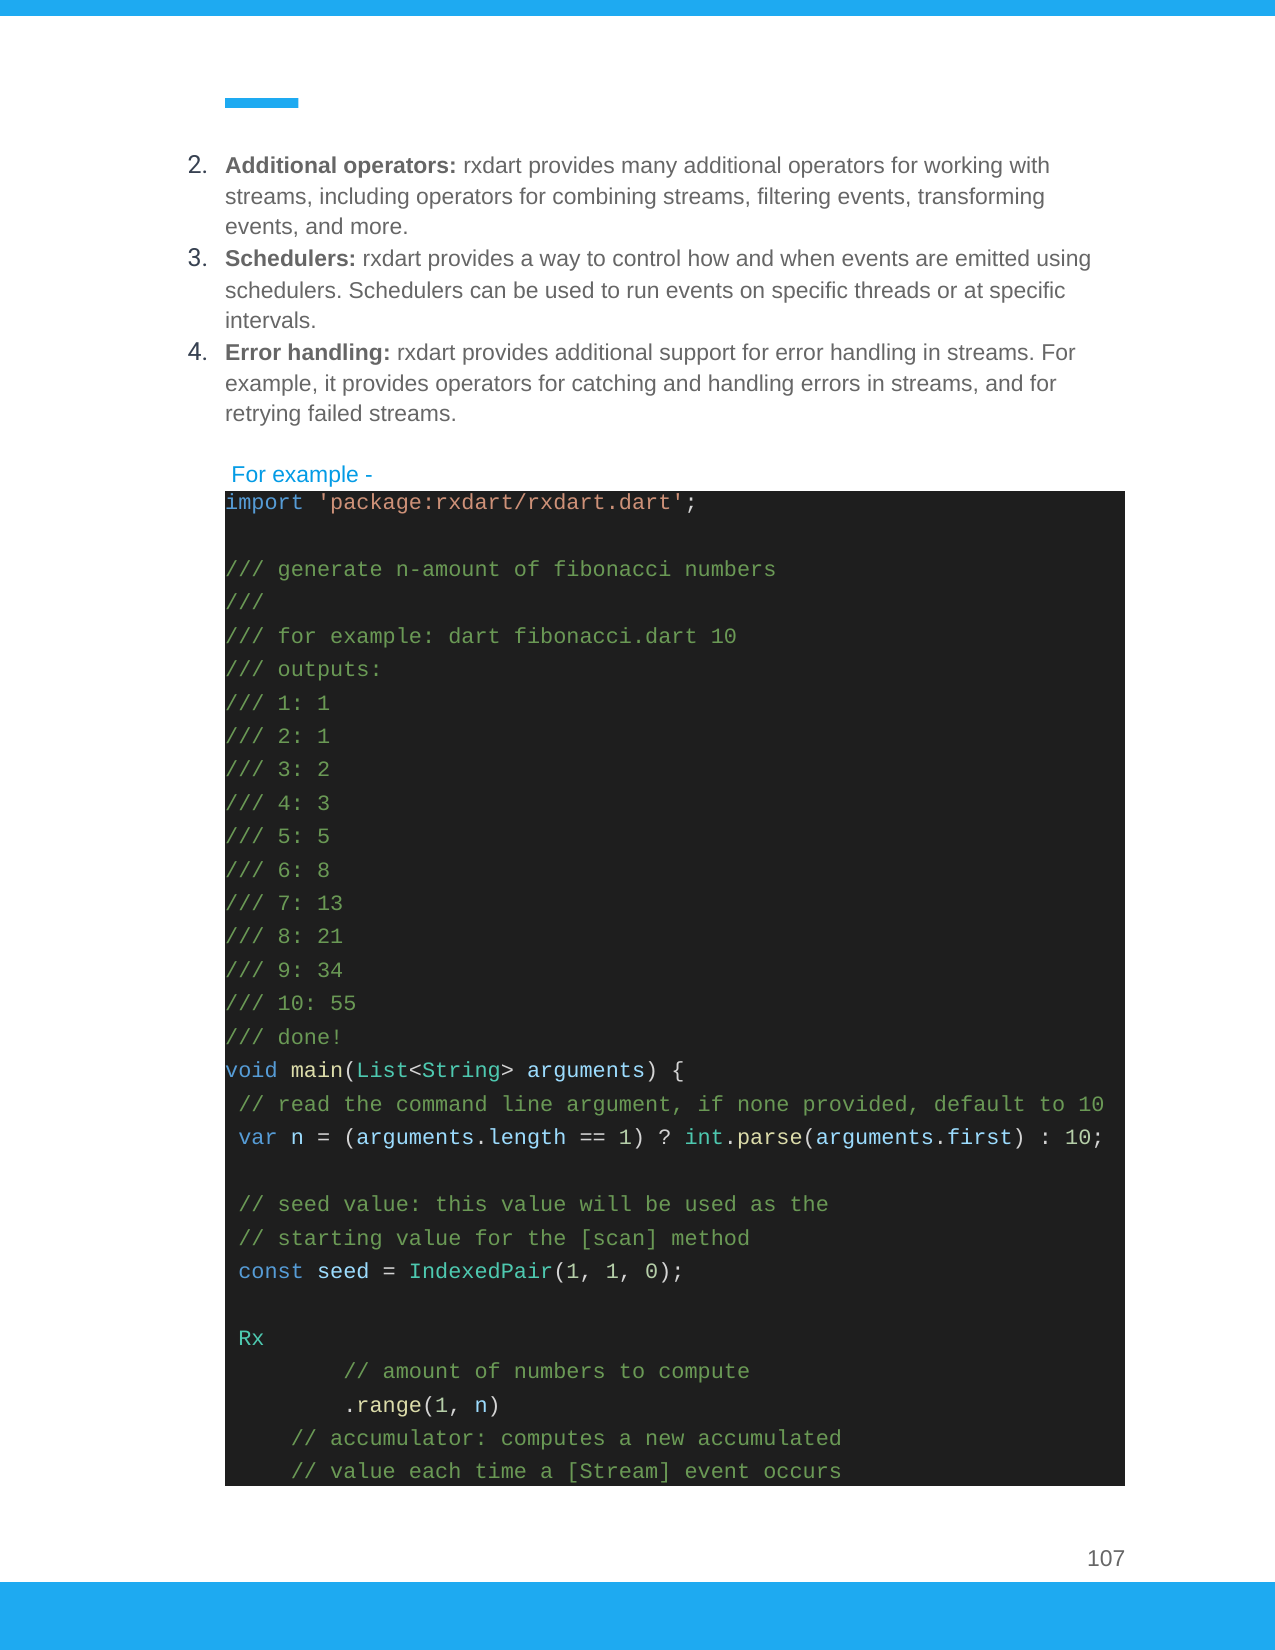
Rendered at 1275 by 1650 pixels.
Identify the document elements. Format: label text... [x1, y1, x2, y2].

text /// 7: 13 [225, 892, 1125, 917]
text var n = (arguments.length == 1) ? int.parse(arguments.first) : 10; [225, 1126, 1125, 1151]
text /// done! [225, 1026, 1125, 1051]
text /// 2: 1 [225, 725, 1125, 750]
text /// [225, 591, 1125, 616]
text // seed value: this value will be used as the [225, 1193, 1125, 1218]
text /// for example: dart fibonacci.dart 10 [225, 625, 1125, 649]
list Additional operators: rxdart provides many additional operators for working with streams, including operators for combining streams, filtering events, transforming events, and more. [187, 150, 1125, 240]
text const seed = IndexedPair(1, 1, 0); [225, 1260, 1125, 1285]
text /// 3: 2 [225, 758, 1125, 783]
text // read the command line argument, if none provided, default to 10 [225, 1093, 1125, 1118]
text // value each time a [Stream] event occurs [225, 1461, 1125, 1486]
text /// 1: 1 [225, 692, 1125, 716]
text import 'package:rxdart/rxdart.dart'; [225, 491, 1125, 516]
text /// 4: 3 [225, 792, 1125, 817]
text // starting value for the [scan] method [225, 1227, 1125, 1251]
text /// 10: 55 [225, 993, 1125, 1017]
text Rx [225, 1327, 1125, 1352]
text /// 6: 8 [225, 859, 1125, 884]
text /// 5: 5 [225, 825, 1125, 850]
text void main(List<String> arguments) { [225, 1059, 1125, 1084]
text // amount of numbers to compute [225, 1360, 1125, 1385]
text .range(1, n) [225, 1394, 1125, 1419]
text /// 9: 34 [225, 959, 1125, 984]
picture [225, 98, 299, 108]
picture [0, 1582, 1275, 1650]
text /// outputs: [225, 658, 1125, 683]
text /// 8: 21 [225, 926, 1125, 951]
list Schedulers: rxdart provides a way to control how and when events are emitted using schedulers. Schedulers can be used to run events on specific threads or at specific intervals. [187, 243, 1125, 333]
picture [0, 0, 1275, 16]
text /// generate n-amount of fibonacci numbers [225, 558, 1125, 583]
text // accumulator: computes a new accumulated [225, 1427, 1125, 1452]
list Error handling: rxdart provides additional support for error handling in streams. For example, it provides operators for catching and handling errors in streams, and for retrying failed streams. [187, 337, 1125, 427]
text For example - [225, 461, 1125, 487]
